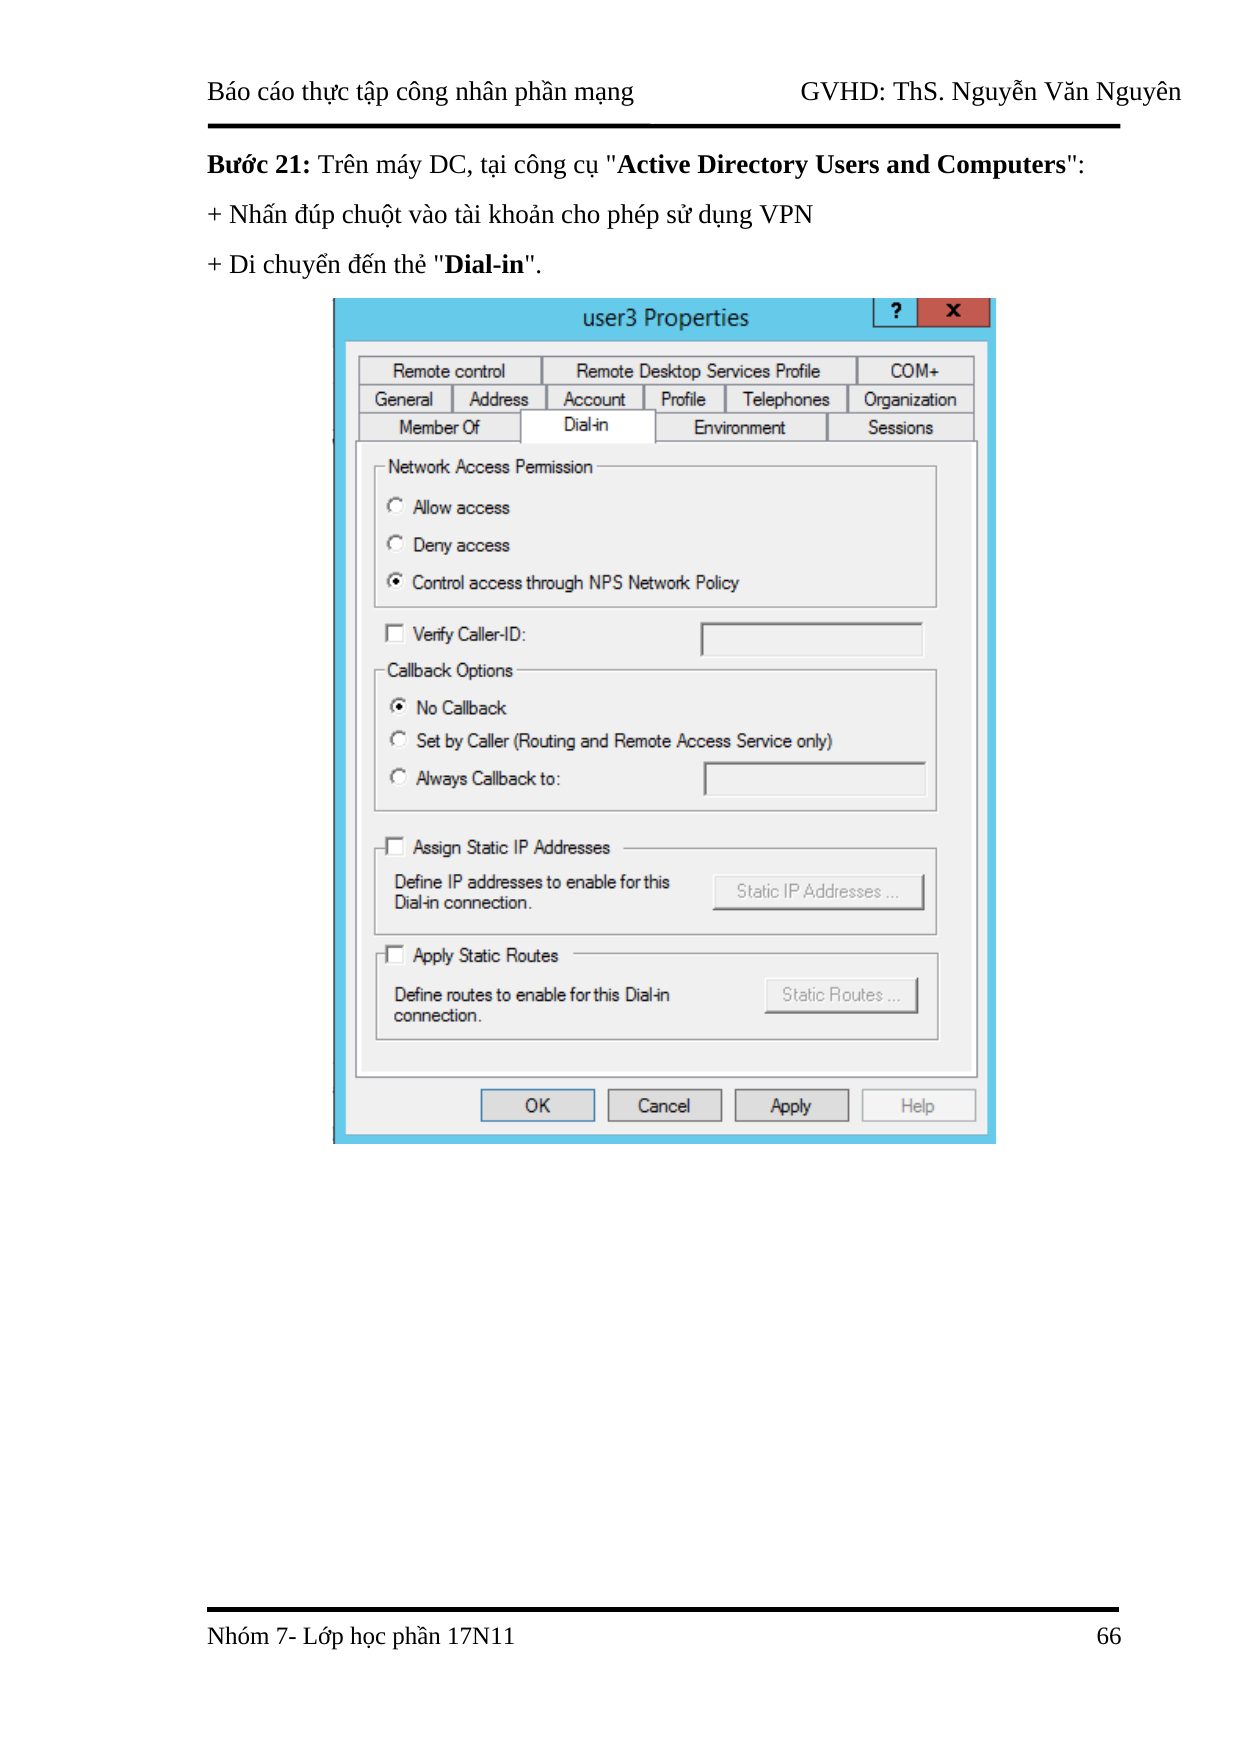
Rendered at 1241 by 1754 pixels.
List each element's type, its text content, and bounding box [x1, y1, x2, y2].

text + Di chuyển đến thẻ "Dial-in". [207, 248, 1122, 279]
picture [332, 298, 997, 1144]
text Bước 21: Trên máy DC, tại công cụ "Active Directory Users and Computers": [207, 148, 1122, 179]
text + Nhấn đúp chuột vào tài khoản cho phép sử dụng VPN [207, 198, 1122, 229]
